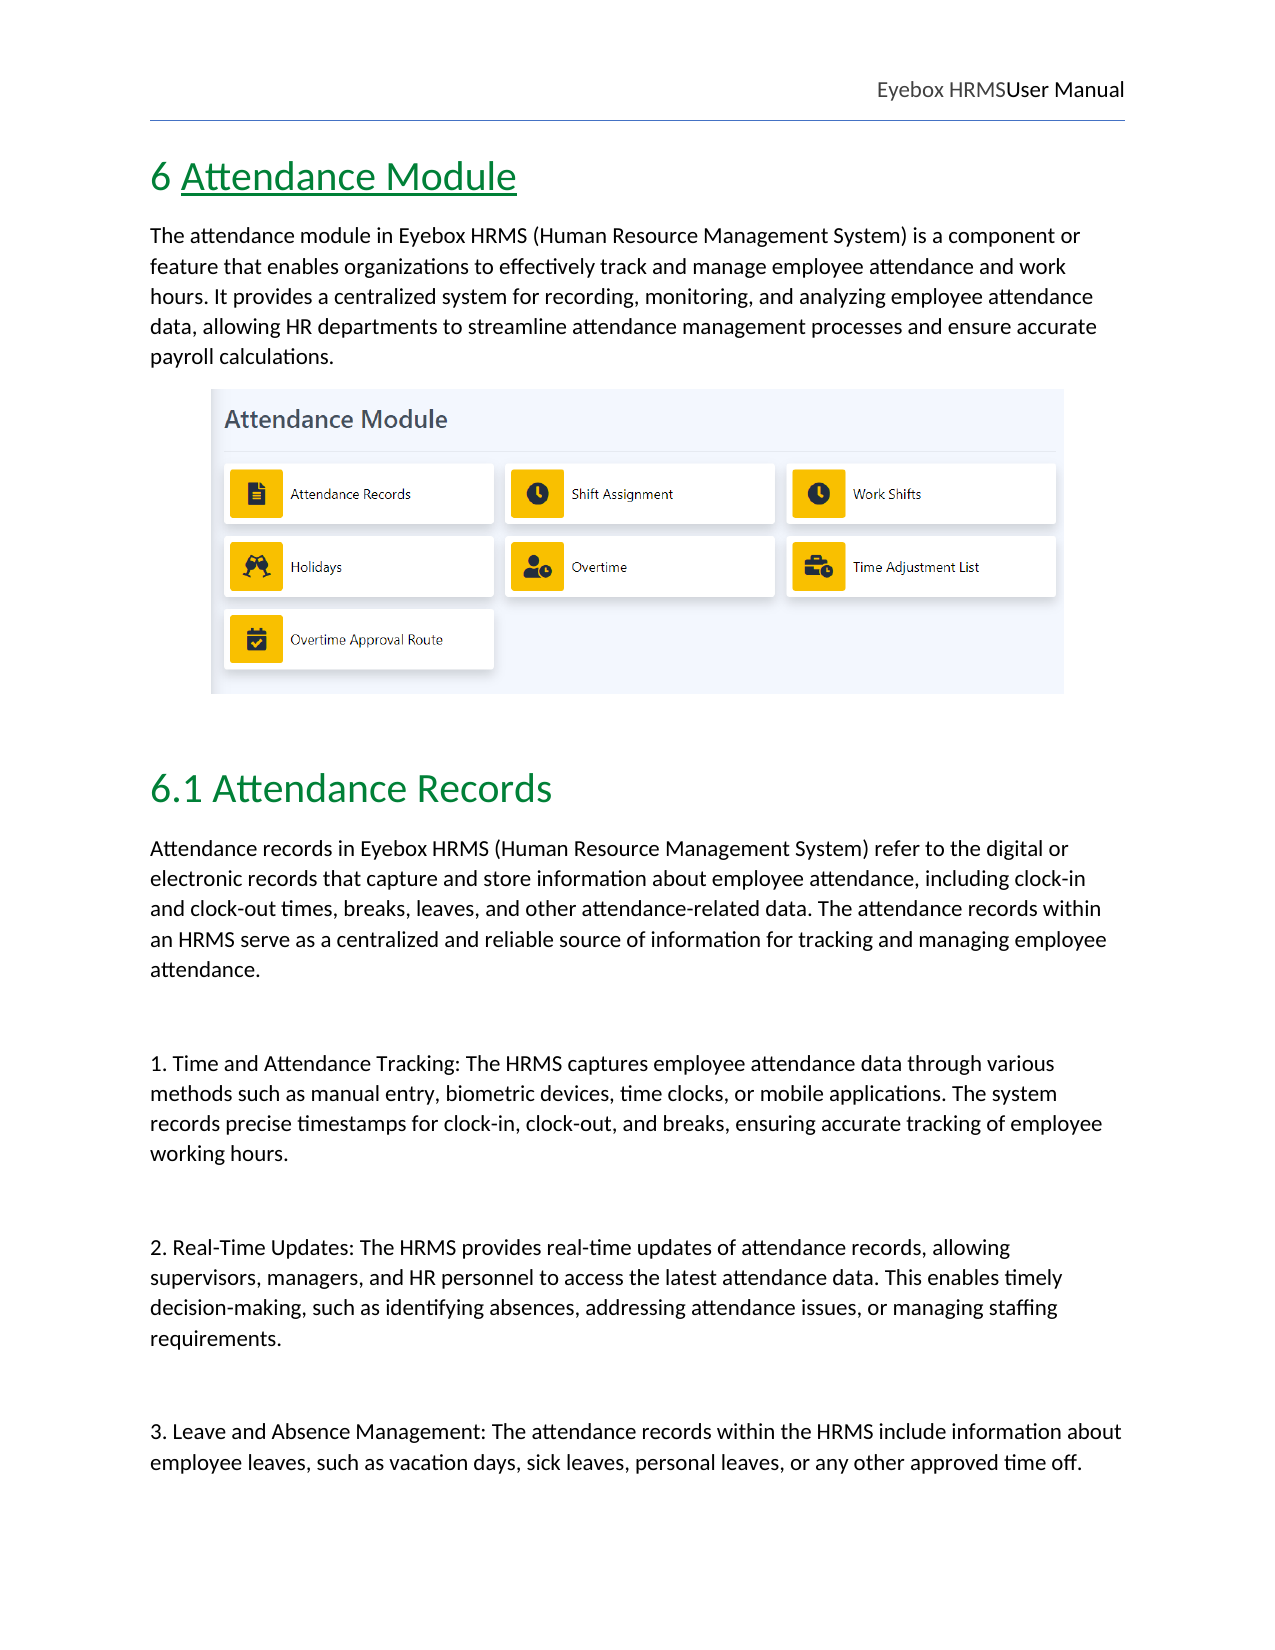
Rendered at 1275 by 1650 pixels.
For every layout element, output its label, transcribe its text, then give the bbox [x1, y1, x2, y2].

text The attendance module in Eyebox HRMS (Human Resource Management System) is a component or feature that enables organizations to effectively track and manage employee attendance and work hours. It provides a centralized system for recording, monitoring, and analyzing employee attendance data, allowing HR departments to streamline attendance management processes and ensure accurate payroll calculations. [150, 222, 1125, 370]
text 6 Attendance Module [150, 150, 1125, 201]
text Attendance records in Eyebox HRMS (Human Resource Management System) refer to the digital or electronic records that capture and store information about employee attendance, including clock-in and clock-out times, breaks, leaves, and other attendance-related data. The attendance records within an HRMS serve as a centralized and reliable source of information for tracking and managing employee attendance. [150, 834, 1125, 983]
text 6.1 Attendance Records [150, 762, 1125, 813]
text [150, 1417, 1125, 1476]
picture [211, 389, 1064, 694]
text 1. Time and Attendance Tracking: The HRMS captures employee attendance data through various methods such as manual entry, biometric devices, time clocks, or mobile applications. The system records precise timestamps for clock-in, clock-out, and breaks, ensuring accurate tracking of employee working hours. [150, 1049, 1125, 1167]
text 2. Real-Time Updates: The HRMS provides real-time updates of attendance records, allowing supervisors, managers, and HR personnel to access the latest attendance data. This enables timely decision-making, such as identifying absences, addressing attendance issues, or managing staffing requirements. [150, 1233, 1125, 1352]
